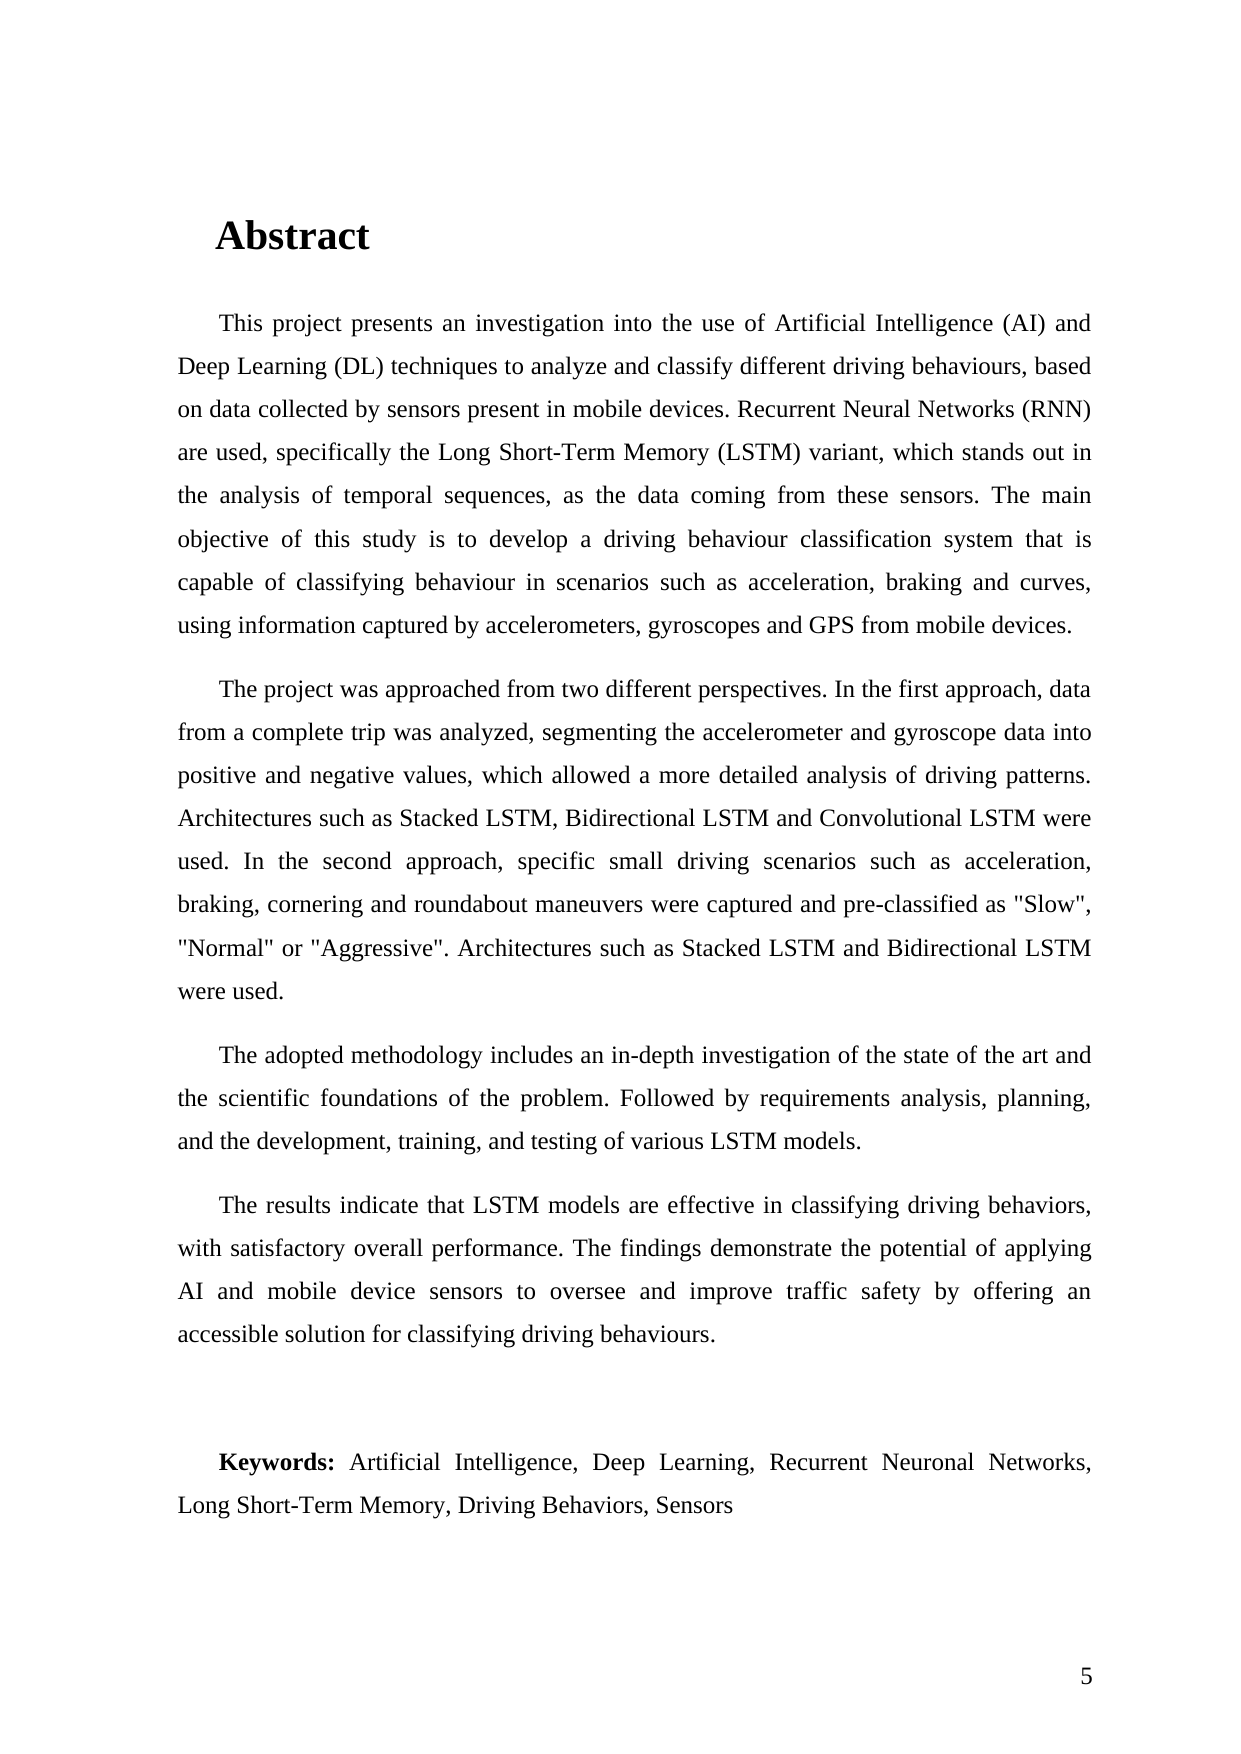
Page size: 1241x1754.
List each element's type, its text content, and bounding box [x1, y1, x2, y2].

text This project presents an investigation into the use of Artificial Intelligence (AI) and Deep Learning (DL) techniques to analyze and classify different driving behaviours, based on data collected by sensors present in mobile devices. Recurrent Neural Networks (RNN) are used, specifically the Long Short-Term Memory (LSTM) variant, which stands out in the analysis of temporal sequences, as the data coming from these sensors. The main objective of this study is to develop a driving behaviour classification system that is capable of classifying behaviour in scenarios such as acceleration, braking and curves, using information captured by accelerometers, gyroscopes and GPS from mobile devices. [177, 308, 1092, 639]
text The results indicate that LSTM models are effective in classifying driving behaviors, with satisfactory overall performance. The findings demonstrate the potential of applying AI and mobile device sensors to oversee and improve traffic safety by offering an accessible solution for classifying driving behaviours. [177, 1190, 1092, 1348]
text The adopted methodology includes an in-depth investigation of the state of the art and the scientific foundations of the problem. Followed by requirements analysis, planning, and the development, training, and testing of various LSTM models. [177, 1040, 1092, 1155]
subtitle Abstract [215, 210, 1092, 258]
text Keywords: Artificial Intelligence, Deep Learning, Recurrent Neuronal Networks, Long Short-Term Memory, Driving Behaviors, Sensors [177, 1447, 1092, 1519]
text The project was approached from two different perspectives. In the first approach, data from a complete trip was analyzed, segmenting the accelerometer and gyroscope data into positive and negative values, which allowed a more detailed analysis of driving patterns. Architectures such as Stacked LSTM, Bidirectional LSTM and Convolutional LSTM were used. In the second approach, specific small driving scenarios such as acceleration, braking, cornering and roundabout maneuvers were captured and pre-classified as "Slow", "Normal" or "Aggressive". Architectures such as Stacked LSTM and Bidirectional LSTM were used. [177, 674, 1092, 1004]
